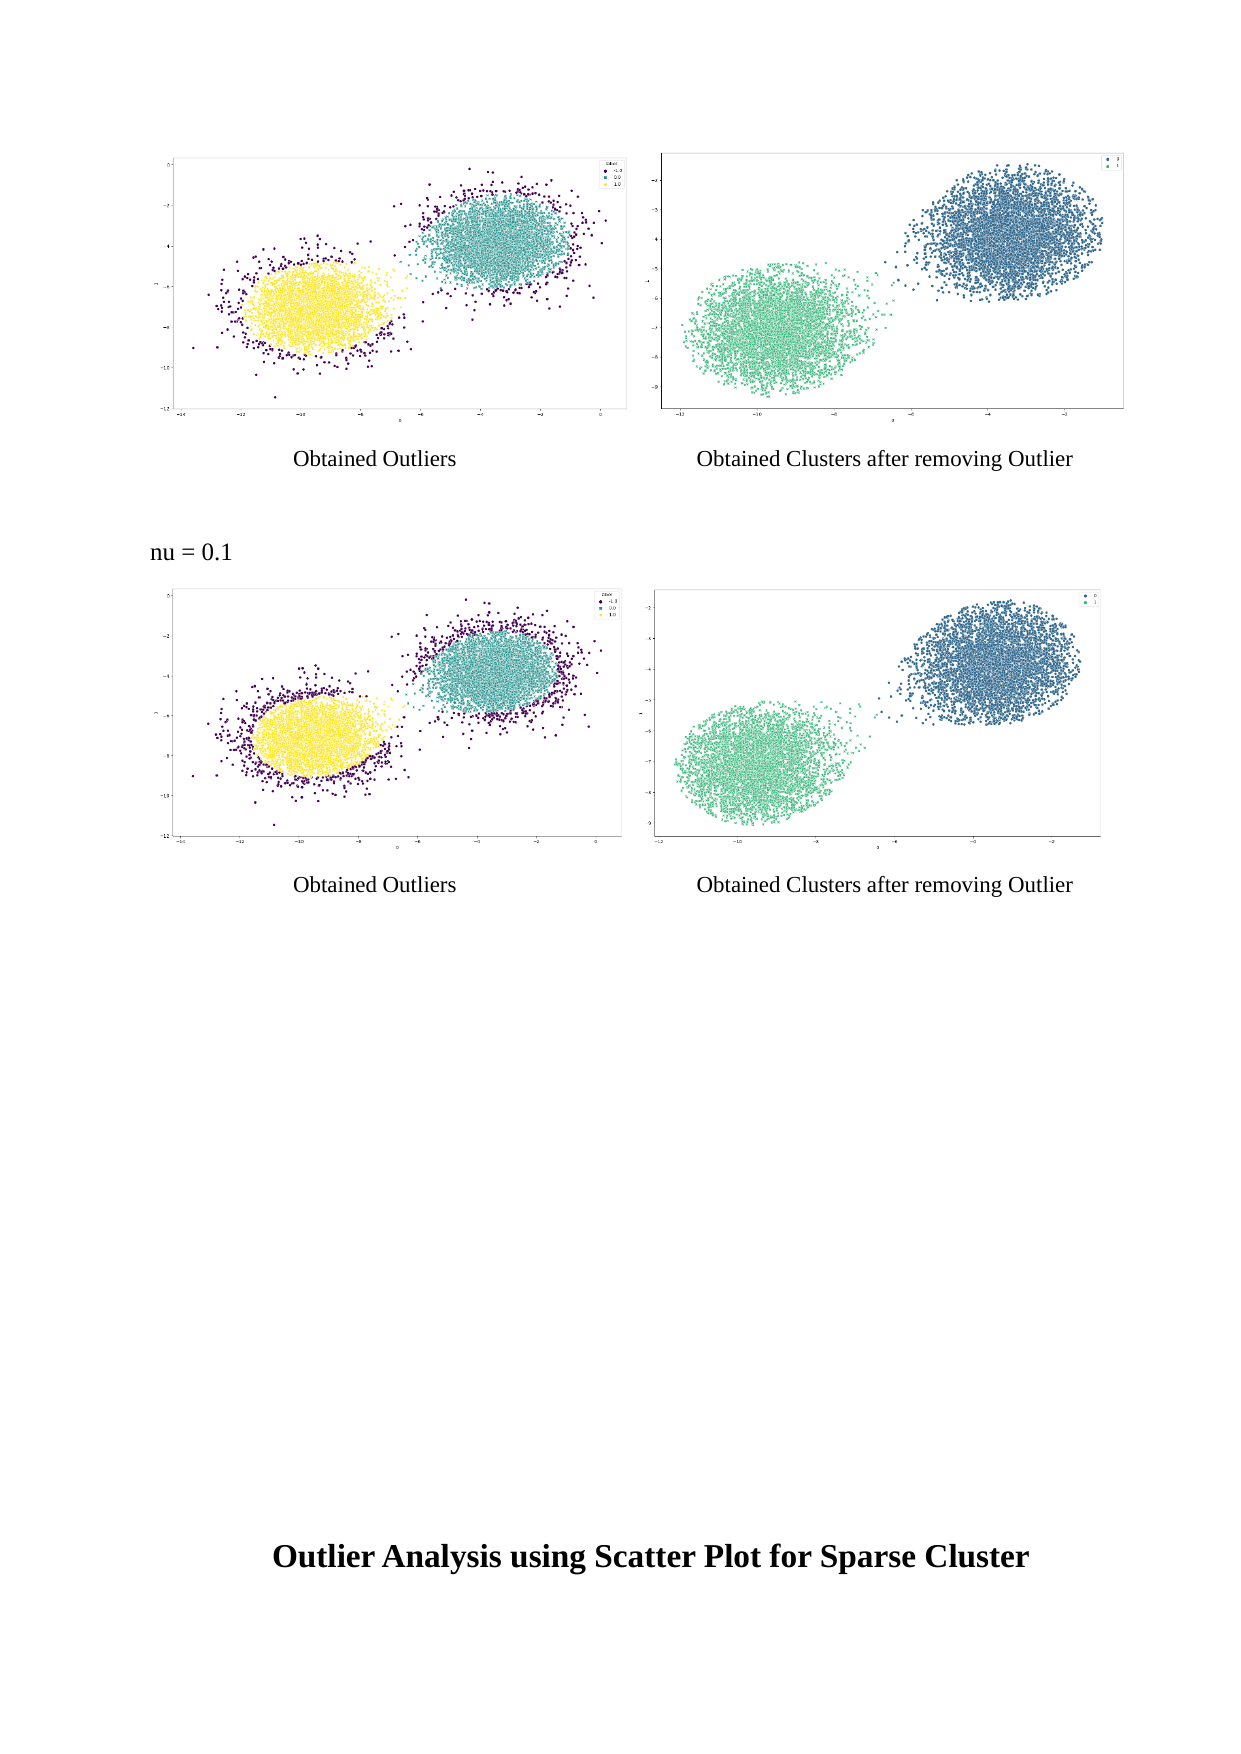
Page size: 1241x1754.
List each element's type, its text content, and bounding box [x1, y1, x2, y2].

picture [635, 587, 1103, 853]
text Obtained Outliers Obtained Clusters after removing Outlier [150, 444, 1152, 471]
picture [150, 155, 629, 426]
text Outlier Analysis using Scatter Plot for Sparse Cluster [150, 1536, 1152, 1574]
picture [641, 150, 1126, 426]
picture [150, 585, 623, 853]
text nu = 0.1 [150, 537, 1152, 566]
text Obtained Outliers Obtained Clusters after removing Outlier [150, 872, 1152, 898]
